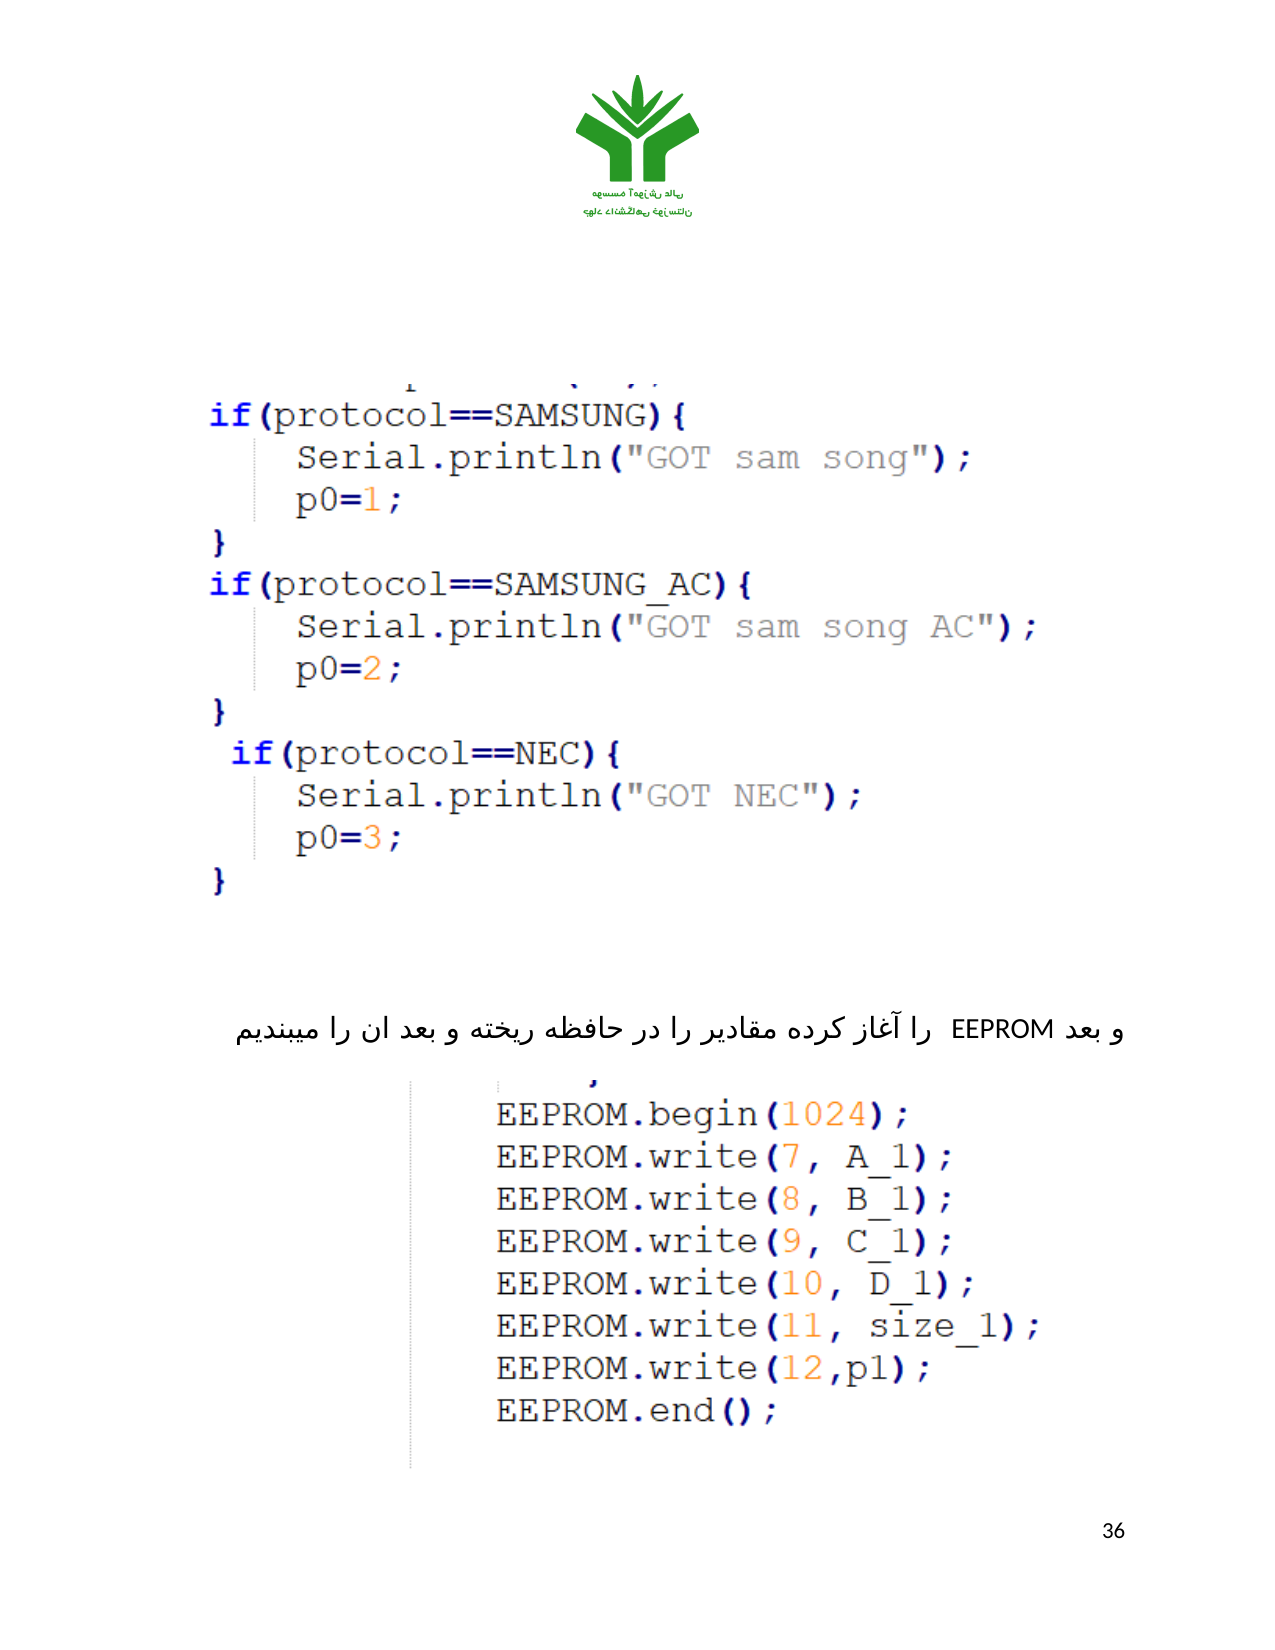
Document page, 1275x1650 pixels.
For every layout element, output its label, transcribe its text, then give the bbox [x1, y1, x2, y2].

picture [576, 75, 699, 217]
text و بعد EEPROM را آغاز کرده مقادیر را در حافظه ریخته و بعد ان را میبندیم [150, 1010, 1125, 1046]
picture [338, 1080, 1125, 1470]
picture [207, 384, 1125, 902]
